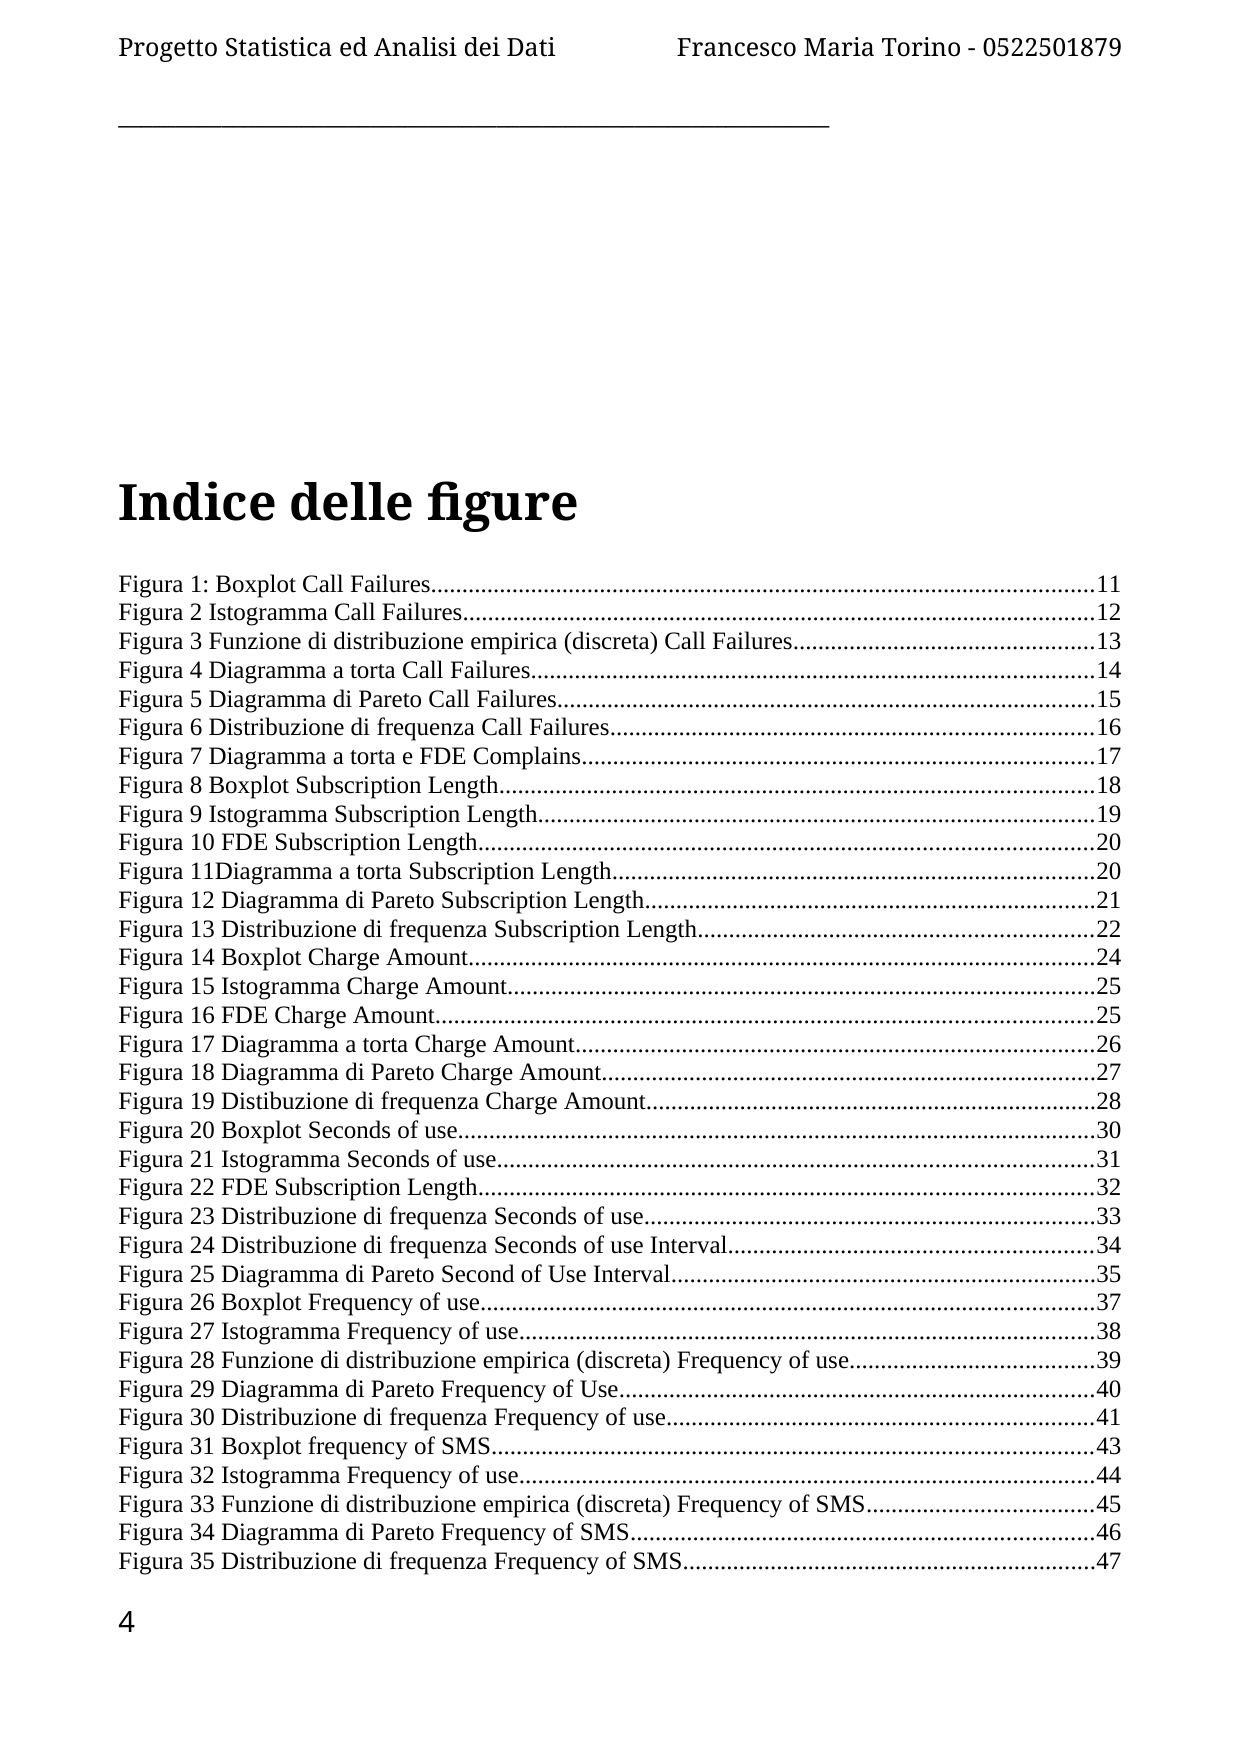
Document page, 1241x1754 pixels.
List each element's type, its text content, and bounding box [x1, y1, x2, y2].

text Figura 9 Istogramma Subscription Length 19 [118, 799, 1122, 827]
subtitle Indice delle figure [118, 466, 1122, 534]
text Figura 10 FDE Subscription Length 20 [118, 827, 1122, 856]
text Figura 17 Diagramma a torta Charge Amount 26 [118, 1029, 1122, 1057]
text Figura 34 Diagramma di Pareto Frequency of SMS 46 [118, 1517, 1122, 1546]
text Figura 26 Boxplot Frequency of use 37 [118, 1287, 1122, 1316]
text Figura 28 Funzione di distribuzione empirica (discreta) Frequency of use 39 [118, 1345, 1122, 1374]
text Figura 2 Istogramma Call Failures 12 [118, 597, 1122, 626]
text Figura 4 Diagramma a torta Call Failures 14 [118, 655, 1122, 684]
text Figura 18 Diagramma di Pareto Charge Amount 27 [118, 1057, 1122, 1086]
text Figura 24 Distribuzione di frequenza Seconds of use Interval 34 [118, 1230, 1122, 1259]
text Figura 19 Distibuzione di frequenza Charge Amount 28 [118, 1086, 1122, 1115]
text Figura 32 Istogramma Frequency of use 44 [118, 1460, 1122, 1489]
text Figura 35 Distribuzione di frequenza Frequency of SMS 47 [118, 1546, 1122, 1575]
text Figura 20 Boxplot Seconds of use 30 [118, 1115, 1122, 1144]
text Figura 21 Istogramma Seconds of use 31 [118, 1144, 1122, 1172]
text Figura 31 Boxplot frequency of SMS 43 [118, 1431, 1122, 1460]
text Figura 25 Diagramma di Pareto Second of Use Interval 35 [118, 1259, 1122, 1287]
text Figura 14 Boxplot Charge Amount 24 [118, 942, 1122, 971]
text Figura 33 Funzione di distribuzione empirica (discreta) Frequency of SMS 45 [118, 1489, 1122, 1517]
text Figura 1: Boxplot Call Failures 11 [118, 569, 1122, 597]
text Figura 5 Diagramma di Pareto Call Failures 15 [118, 684, 1122, 712]
text Figura 30 Distribuzione di frequenza Frequency of use 41 [118, 1402, 1122, 1431]
text Figura 7 Diagramma a torta e FDE Complains 17 [118, 741, 1122, 770]
text Figura 29 Diagramma di Pareto Frequency of Use 40 [118, 1374, 1122, 1402]
text Figura 22 FDE Subscription Length 32 [118, 1172, 1122, 1201]
text Figura 12 Diagramma di Pareto Subscription Length 21 [118, 885, 1122, 914]
text Figura 23 Distribuzione di frequenza Seconds of use 33 [118, 1201, 1122, 1230]
text Figura 15 Istogramma Charge Amount 25 [118, 971, 1122, 1000]
text Figura 16 FDE Charge Amount 25 [118, 1000, 1122, 1029]
text Figura 3 Funzione di distribuzione empirica (discreta) Call Failures 13 [118, 626, 1122, 655]
text Figura 13 Distribuzione di frequenza Subscription Length 22 [118, 914, 1122, 942]
text Figura 11Diagramma a torta Subscription Length 20 [118, 856, 1122, 885]
text Figura 8 Boxplot Subscription Length 18 [118, 770, 1122, 799]
text Figura 6 Distribuzione di frequenza Call Failures 16 [118, 712, 1122, 741]
text Figura 27 Istogramma Frequency of use 38 [118, 1316, 1122, 1345]
